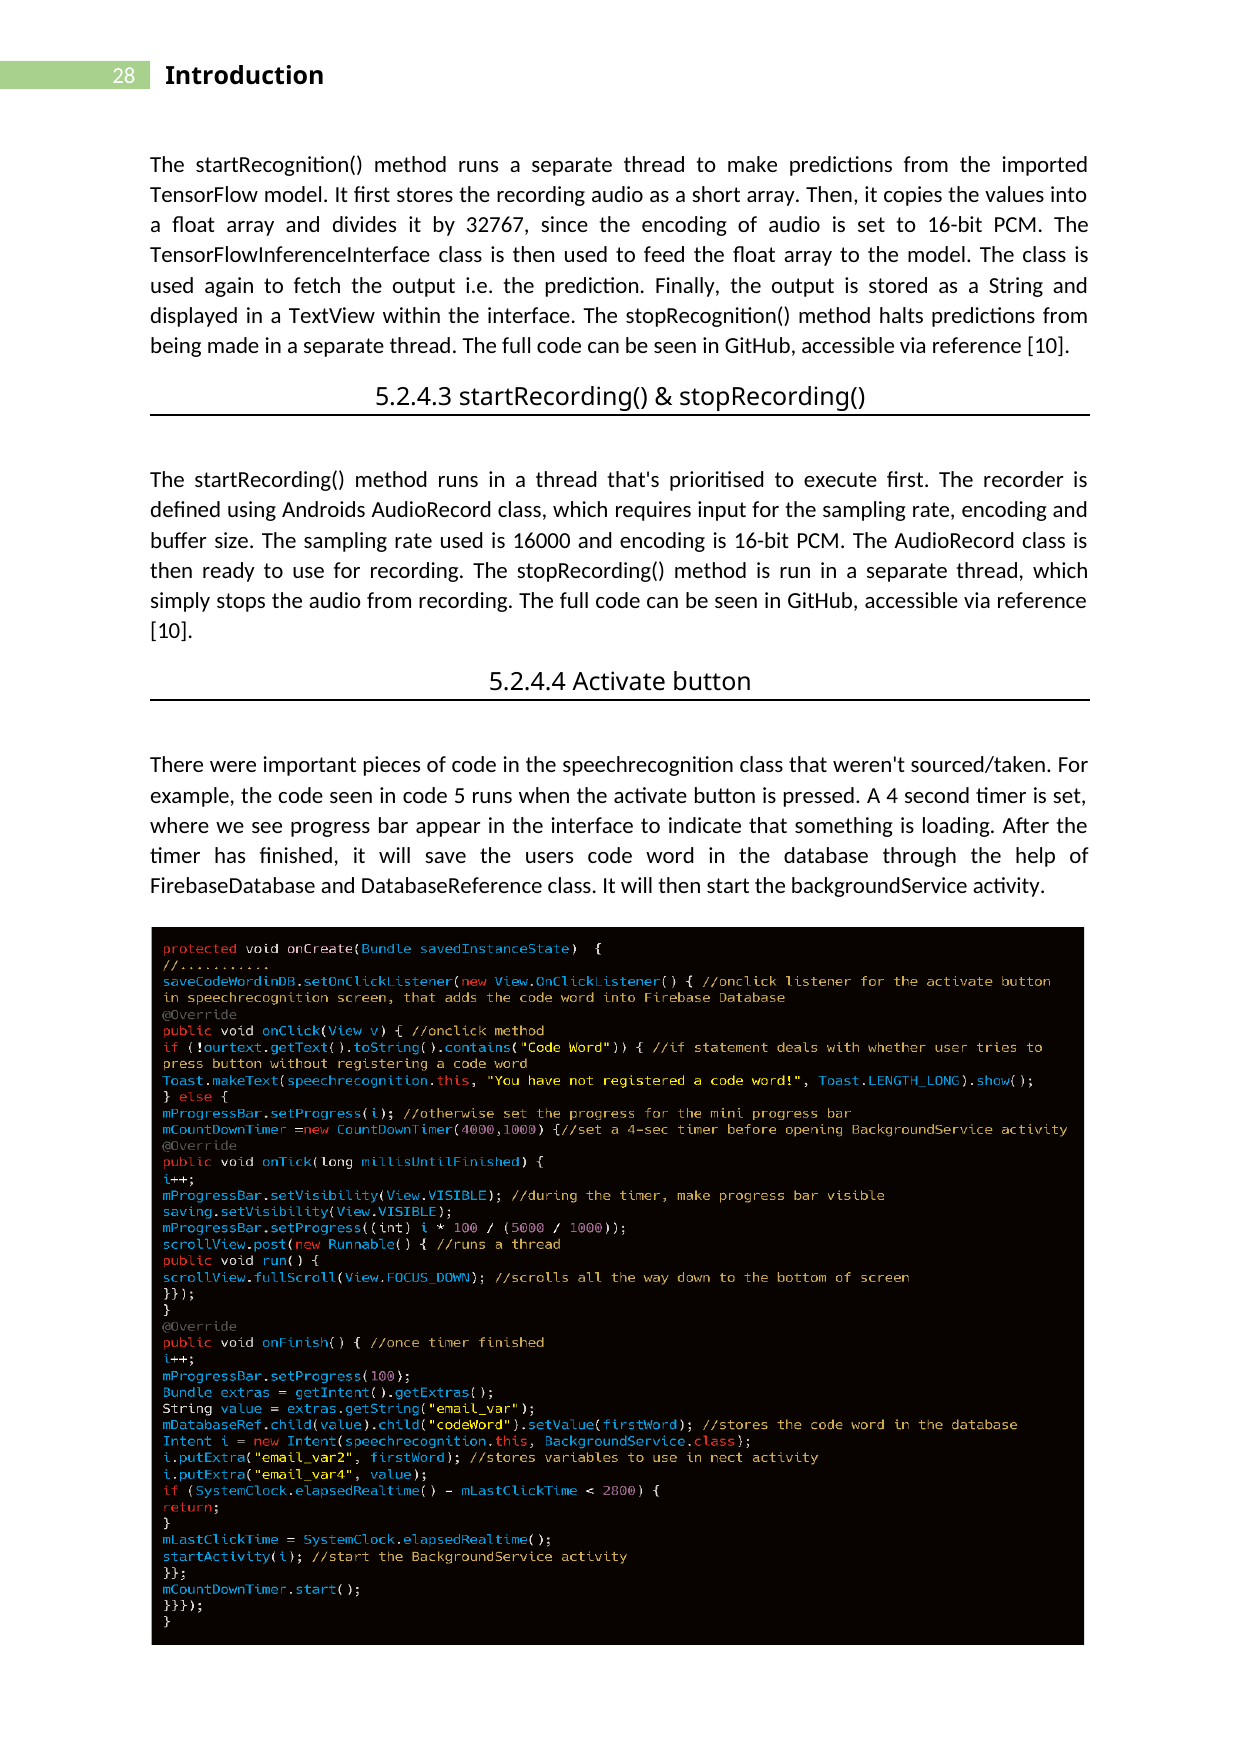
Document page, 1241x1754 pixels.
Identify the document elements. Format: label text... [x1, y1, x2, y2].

text The startRecognition() method runs a separate thread to make predictions from the imported TensorFlow model. It first stores the recording audio as a short array. Then, it copies the values into a float array and divides it by 32767, since the encoding of audio is set to 16-bit PCM. The TensorFlowInferenceInterface class is then used to feed the float array to the model. The class is used again to fetch the output i.e. the prediction. Finally, the output is stored as a String and displayed in a TextView within the interface. The stopRecognition() method halts predictions from being made in a separate thread. The full code can be seen in GitHub, accessible via reference [10]. [150, 150, 1090, 359]
subtitle Activate button [150, 663, 1090, 699]
text The startRecording() method runs in a thread that's prioritised to execute first. The recorder is defined using Androids AudioRecord class, which requires input for the sampling rate, encoding and buffer size. The sampling rate used is 16000 and encoding is 16-bit PCM. The AudioRecord class is then ready to use for recording. The stopRecording() method is run in a separate thread, which simply stops the audio from recording. The full code can be seen in GitHub, accessible via reference [10]. [150, 465, 1090, 644]
text There were important pieces of code in the speechrecognition class that weren't sourced/taken. For example, the code seen in code 5 runs when the activate button is pressed. A 4 second timer is set, where we see progress bar appear in the interface to indicate that something is loading. After the timer has finished, it will save the users code word in the database through the help of FirebaseDatabase and DatabaseReference class. It will then start the backgroundService activity. [150, 751, 1090, 899]
subtitle startRecording() & stopRecording() [150, 378, 1090, 414]
picture [150, 927, 1089, 1646]
